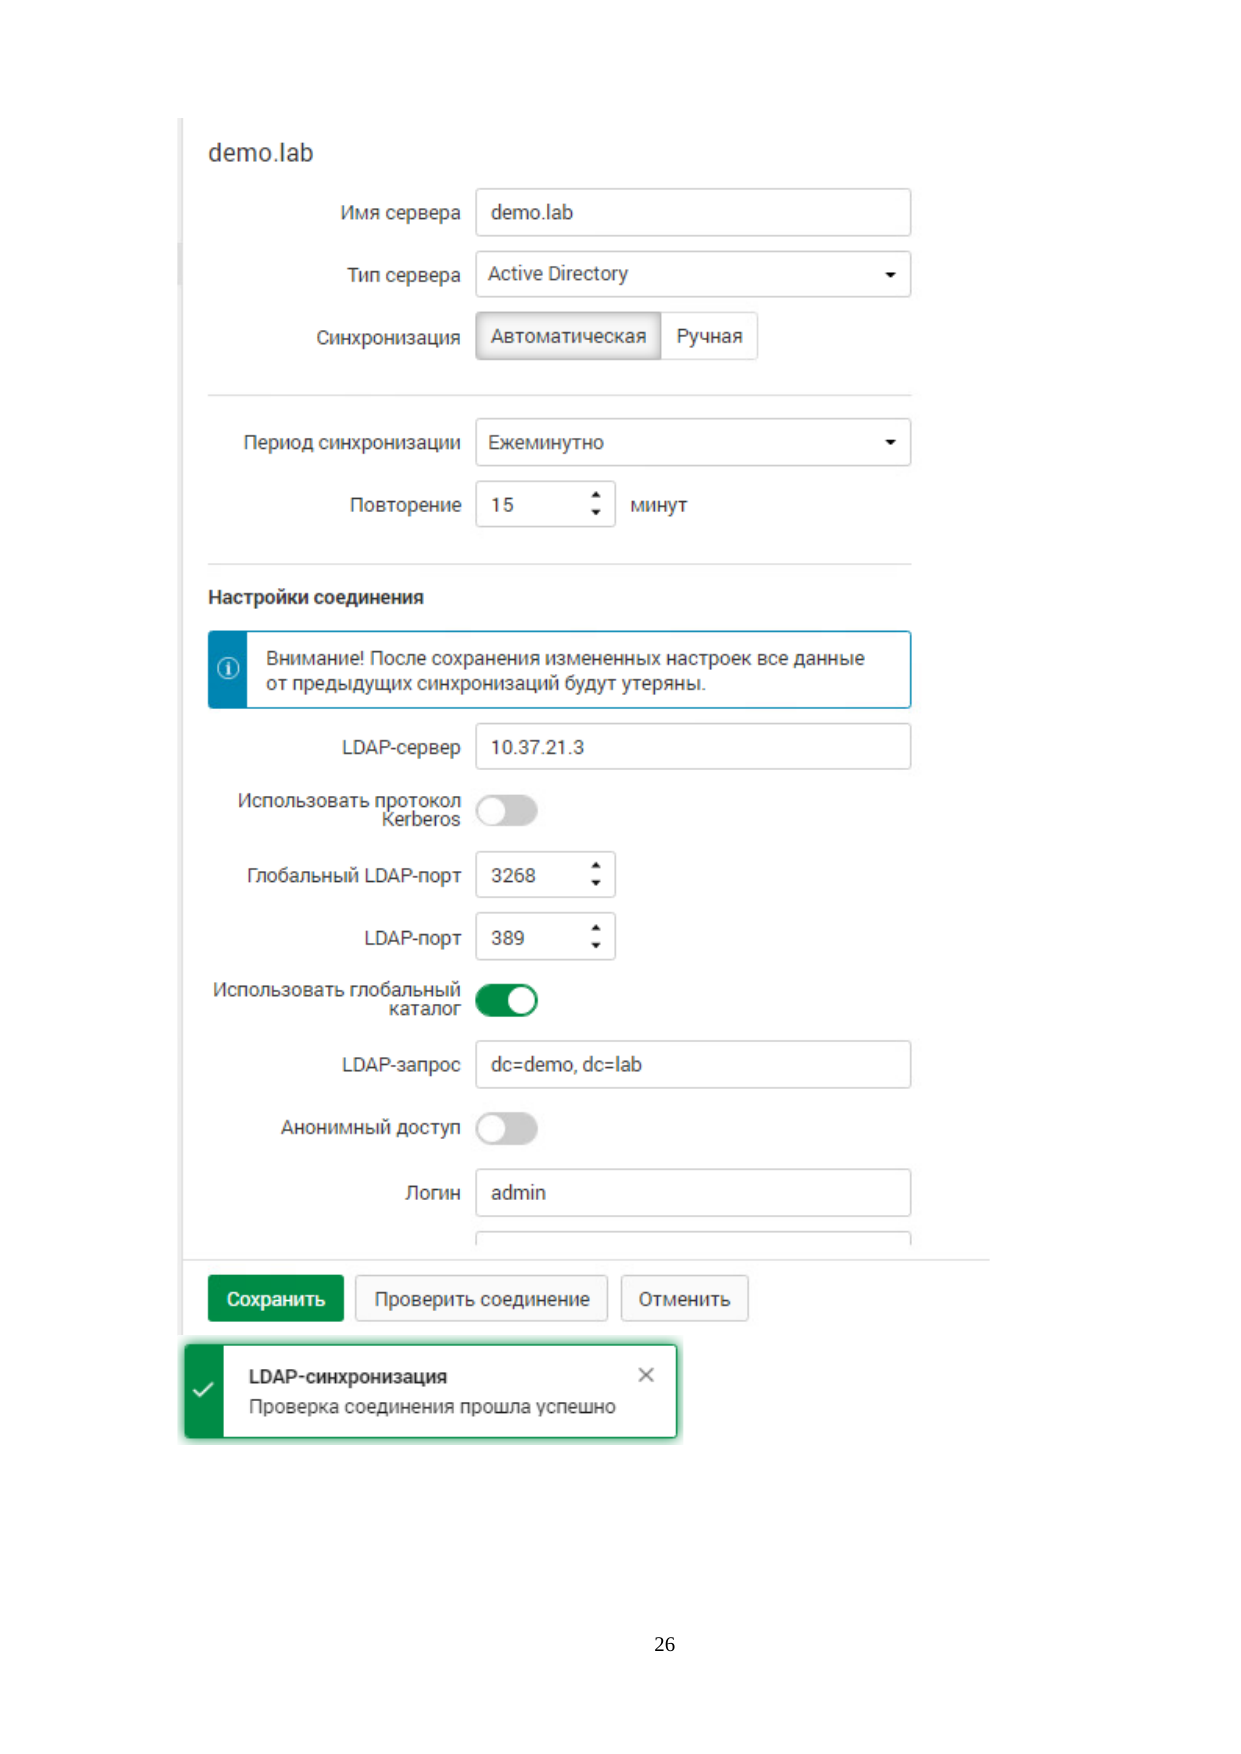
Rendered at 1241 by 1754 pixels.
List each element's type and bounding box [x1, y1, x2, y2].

picture [177, 118, 990, 1445]
